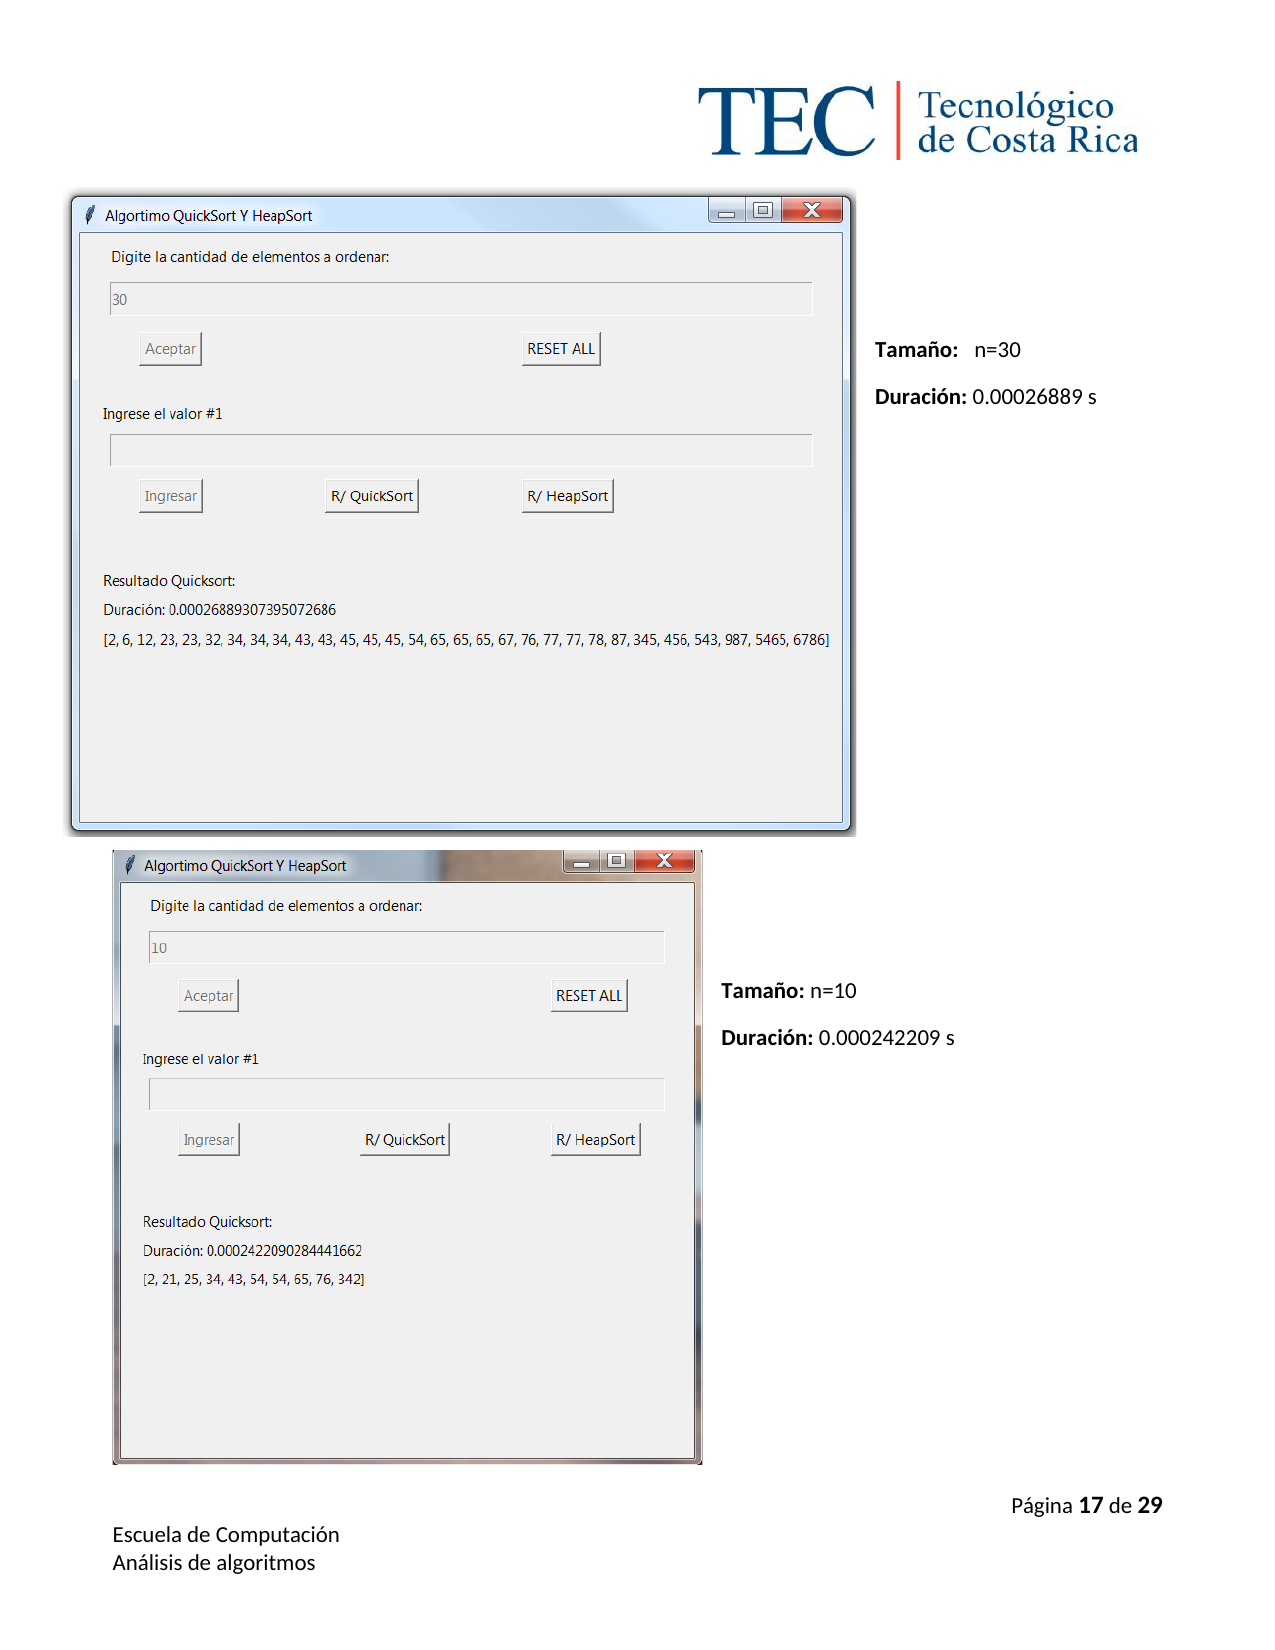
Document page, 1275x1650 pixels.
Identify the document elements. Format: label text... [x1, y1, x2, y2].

text Duración: 0.000242209 s [703, 1023, 1162, 1051]
text Tamaño: n=10 [703, 976, 1162, 1004]
picture [62, 187, 857, 837]
text Duración: 0.00026889 s [857, 382, 1162, 410]
picture [112, 850, 703, 1465]
text Tamaño: n=30 [857, 335, 1162, 363]
